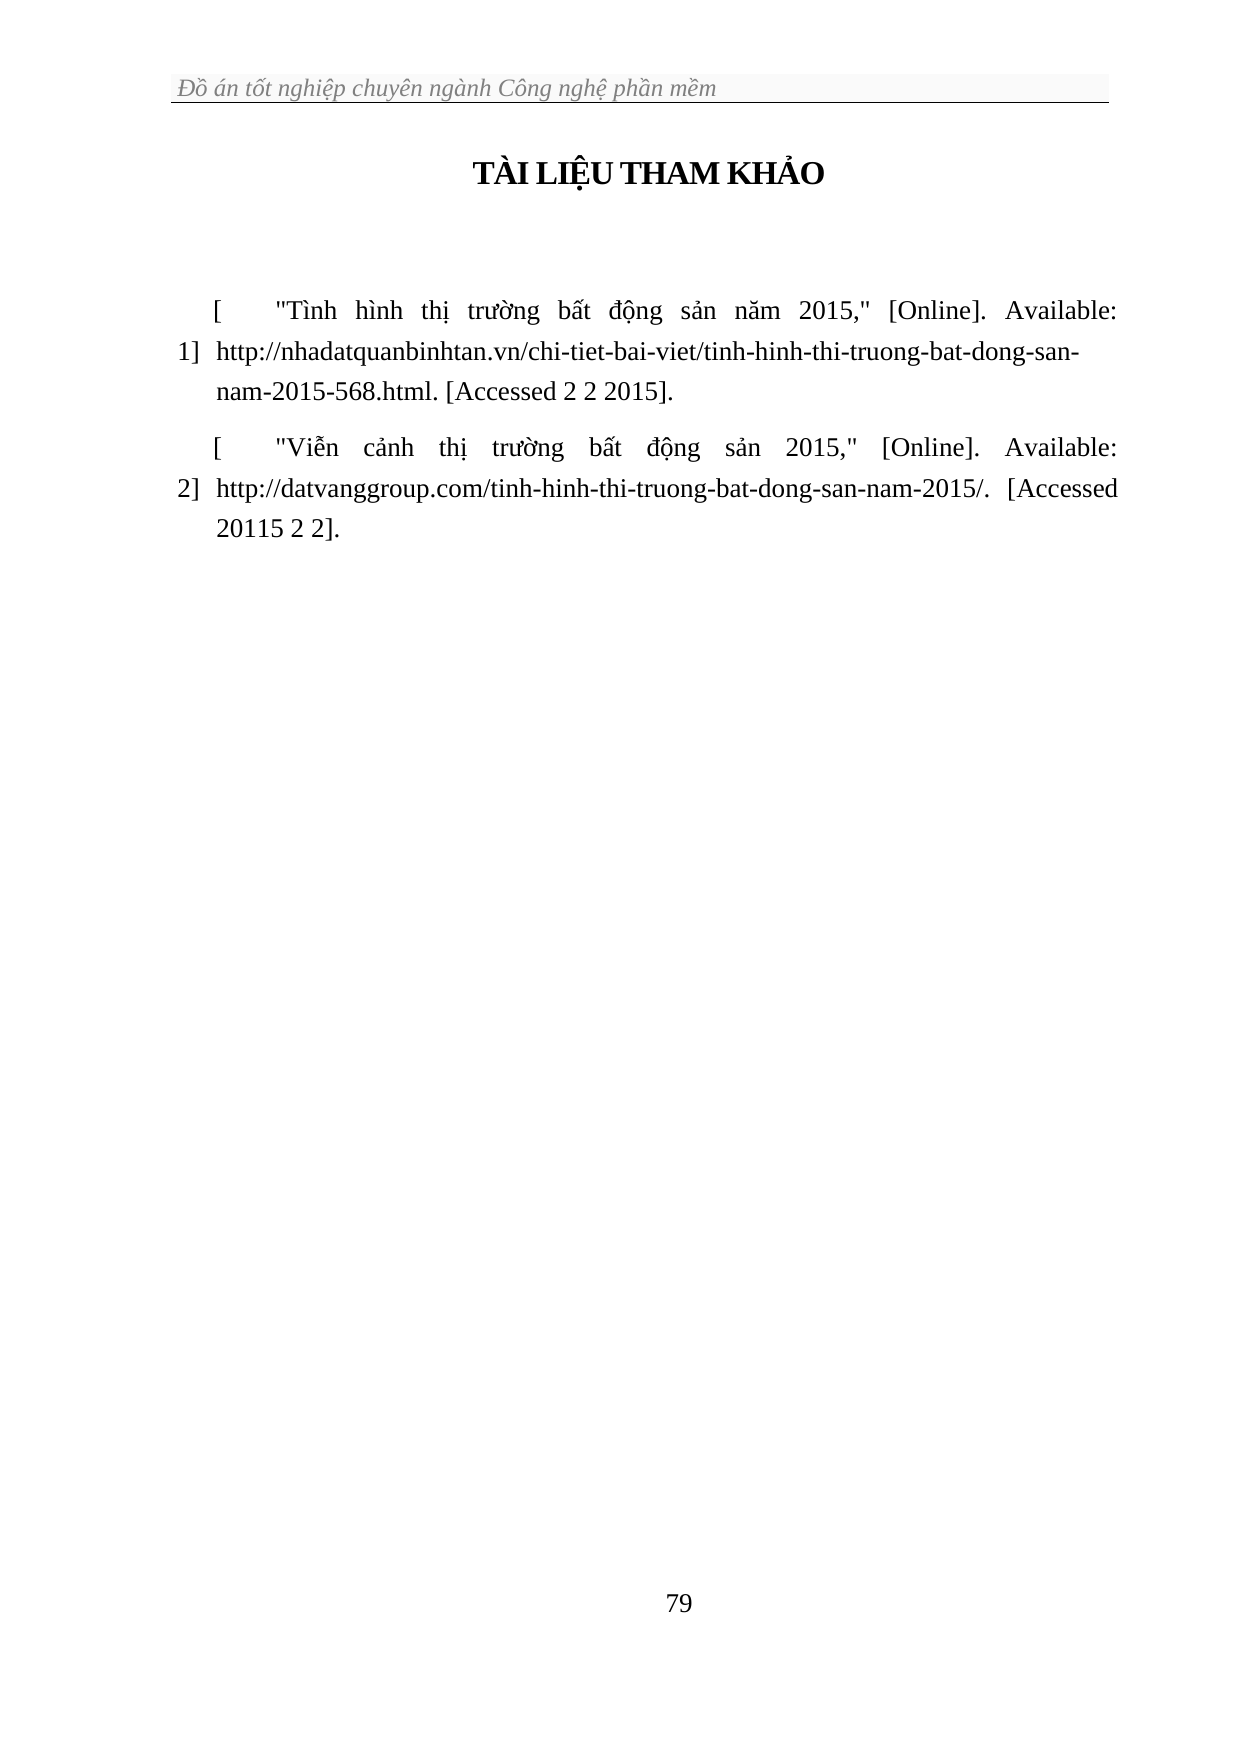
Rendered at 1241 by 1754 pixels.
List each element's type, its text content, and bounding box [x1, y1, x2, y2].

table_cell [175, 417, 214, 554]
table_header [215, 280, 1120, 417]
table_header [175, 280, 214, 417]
title TÀI LIỆU THAM KHẢO [177, 153, 1122, 192]
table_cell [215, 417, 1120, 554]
